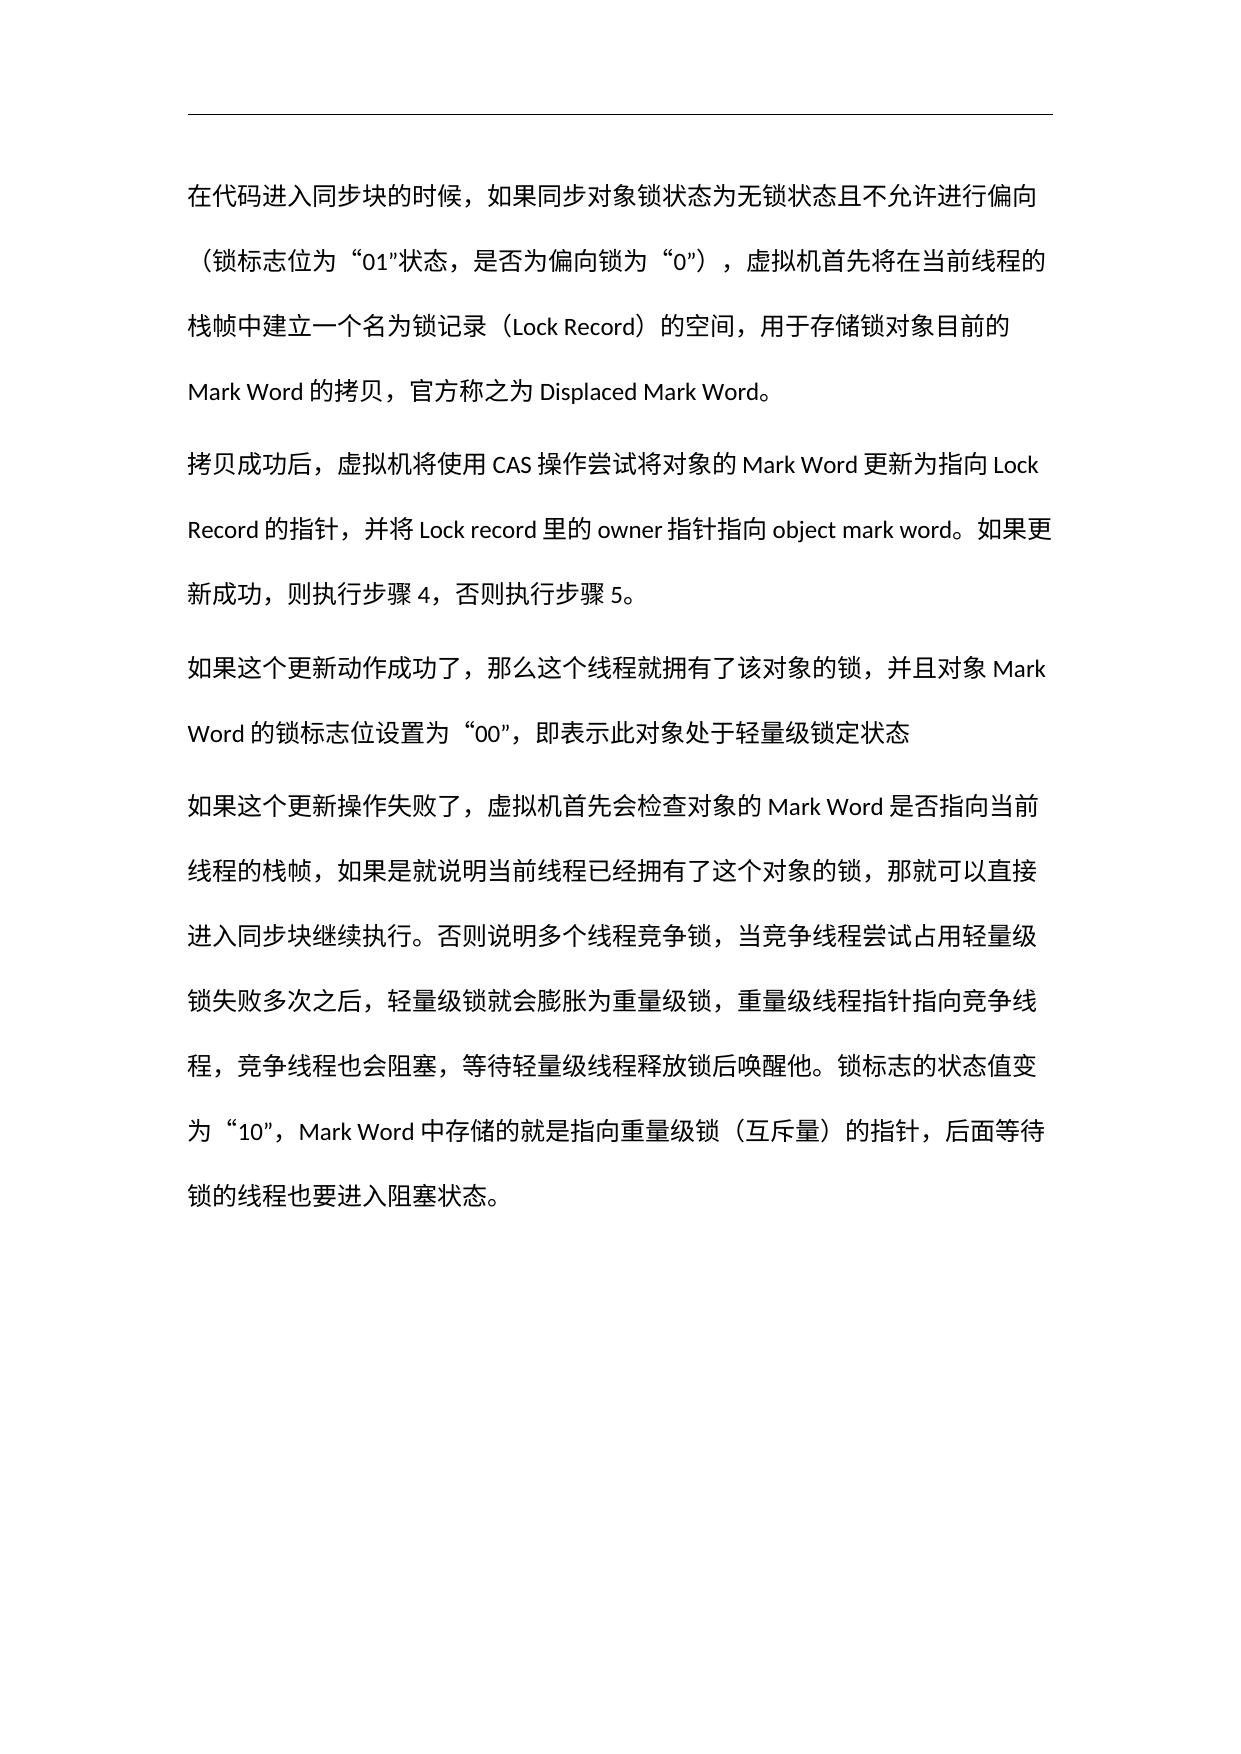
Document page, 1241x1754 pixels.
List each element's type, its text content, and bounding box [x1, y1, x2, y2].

text 在代码进入同步块的时候，如果同步对象锁状态为无锁状态且不允许进行偏向（锁标志位为“01”状态，是否为偏向锁为“0”），虚拟机首先将在当前线程的栈帧中建立一个名为锁记录（Lock Record）的空间，用于存储锁对象目前的Mark Word的拷贝，官方称之为 Displaced Mark Word。 [187, 162, 1053, 422]
text 如果这个更新动作成功了，那么这个线程就拥有了该对象的锁，并且对象Mark Word的锁标志位设置为“00”，即表示此对象处于轻量级锁定状态 [187, 634, 1053, 764]
text 如果这个更新操作失败了，虚拟机首先会检查对象的Mark Word是否指向当前线程的栈帧，如果是就说明当前线程已经拥有了这个对象的锁，那就可以直接进入同步块继续执行。否则说明多个线程竞争锁，当竞争线程尝试占用轻量级锁失败多次之后，轻量级锁就会膨胀为重量级锁，重量级线程指针指向竞争线程，竞争线程也会阻塞，等待轻量级线程释放锁后唤醒他。锁标志的状态值变为“10”，Mark Word中存储的就是指向重量级锁（互斥量）的指针，后面等待锁的线程也要进入阻塞状态。 [187, 772, 1053, 1227]
text 拷贝成功后，虚拟机将使用CAS操作尝试将对象的Mark Word更新为指向Lock Record的指针，并将Lock record里的owner指针指向object mark word。如果更新成功，则执行步骤4，否则执行步骤5。 [187, 430, 1053, 625]
